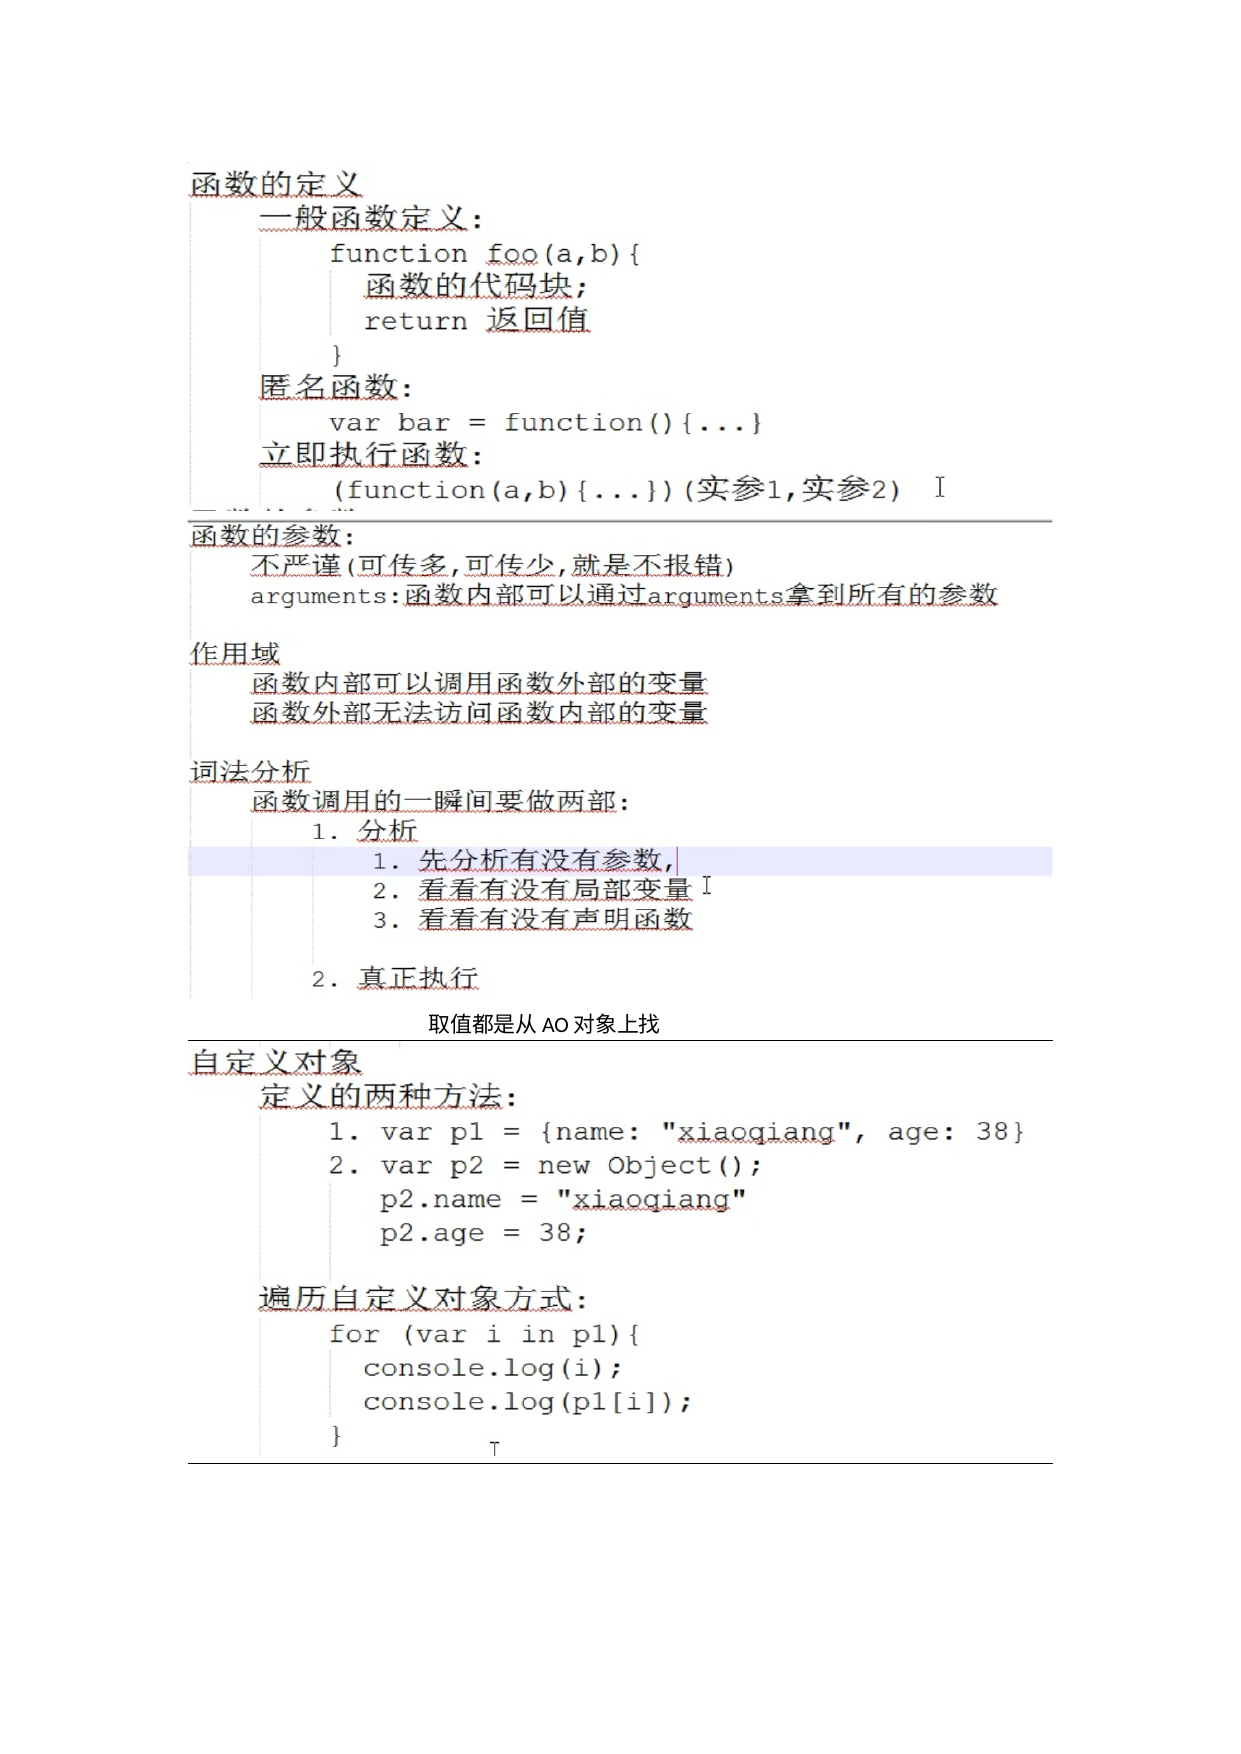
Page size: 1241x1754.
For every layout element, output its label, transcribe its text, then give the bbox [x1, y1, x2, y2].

picture [187, 1041, 1052, 1456]
text 取值都是从AO对象上找 [187, 1007, 1053, 1039]
picture [187, 162, 1053, 511]
picture [187, 519, 1053, 999]
